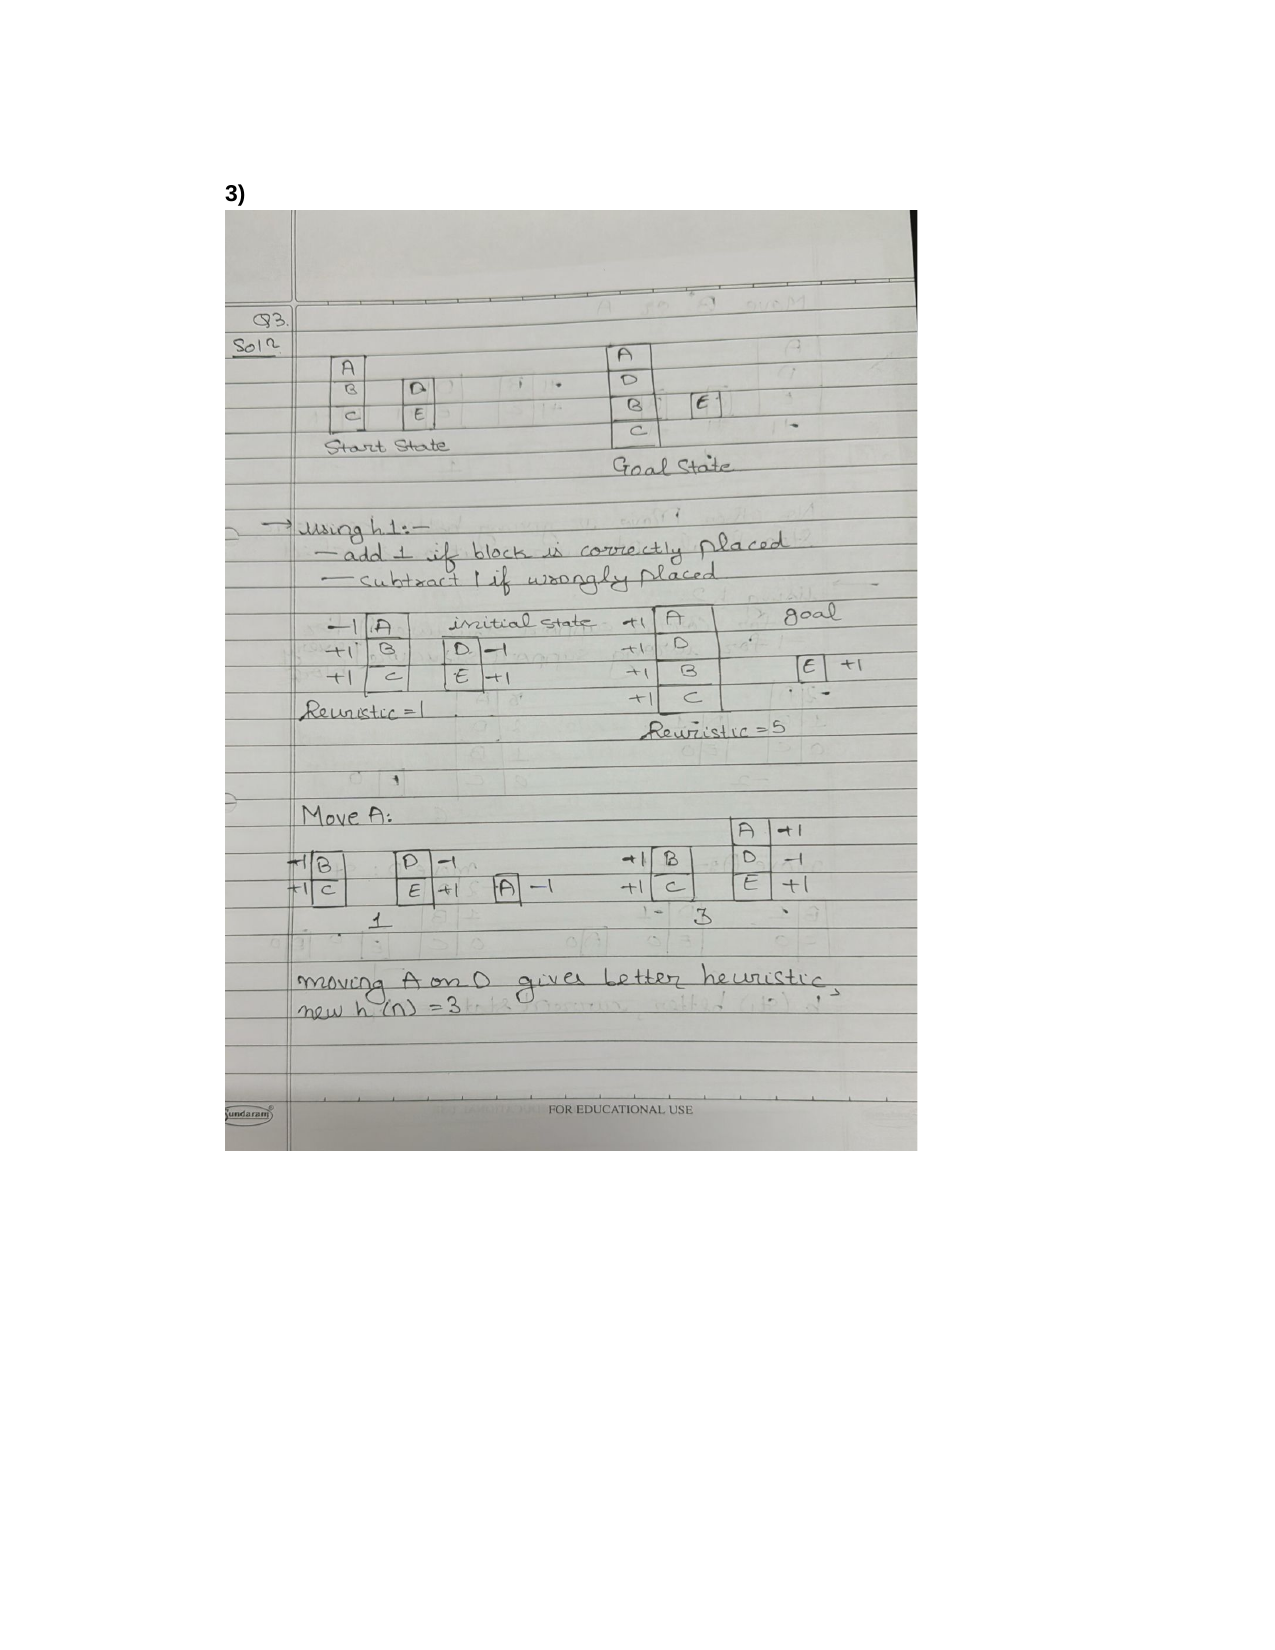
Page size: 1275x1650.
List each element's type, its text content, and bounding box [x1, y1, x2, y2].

text 3) [225, 180, 1125, 207]
picture [225, 210, 918, 1151]
